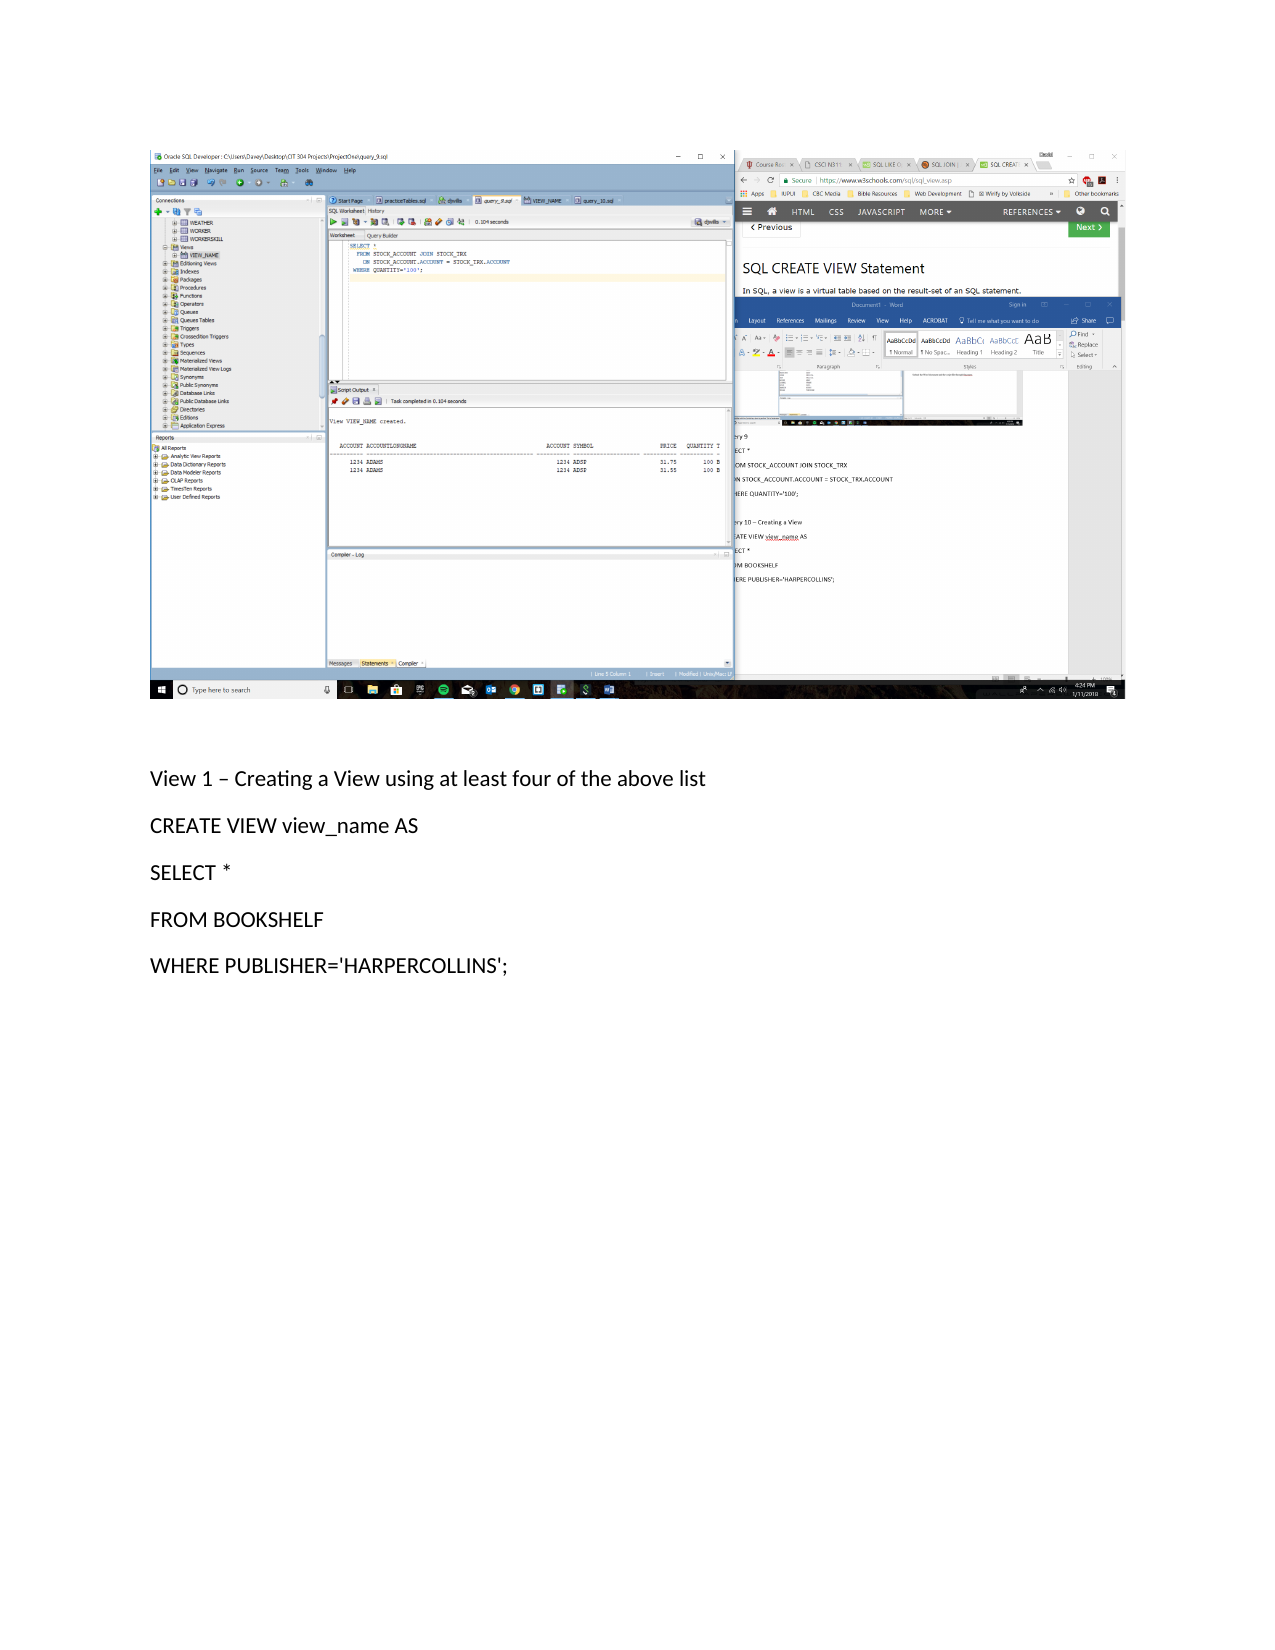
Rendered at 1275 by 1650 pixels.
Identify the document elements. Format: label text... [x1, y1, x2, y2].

text FROM BOOKSHELF [150, 905, 1125, 933]
text WHERE PUBLISHER='HARPERCOLLINS'; [150, 952, 1125, 980]
text SELECT * [150, 858, 1125, 886]
text CREATE VIEW view_name AS [150, 811, 1125, 839]
text View 1 – Creating a View using at least four of the above list [150, 764, 1125, 792]
picture [150, 150, 1125, 699]
